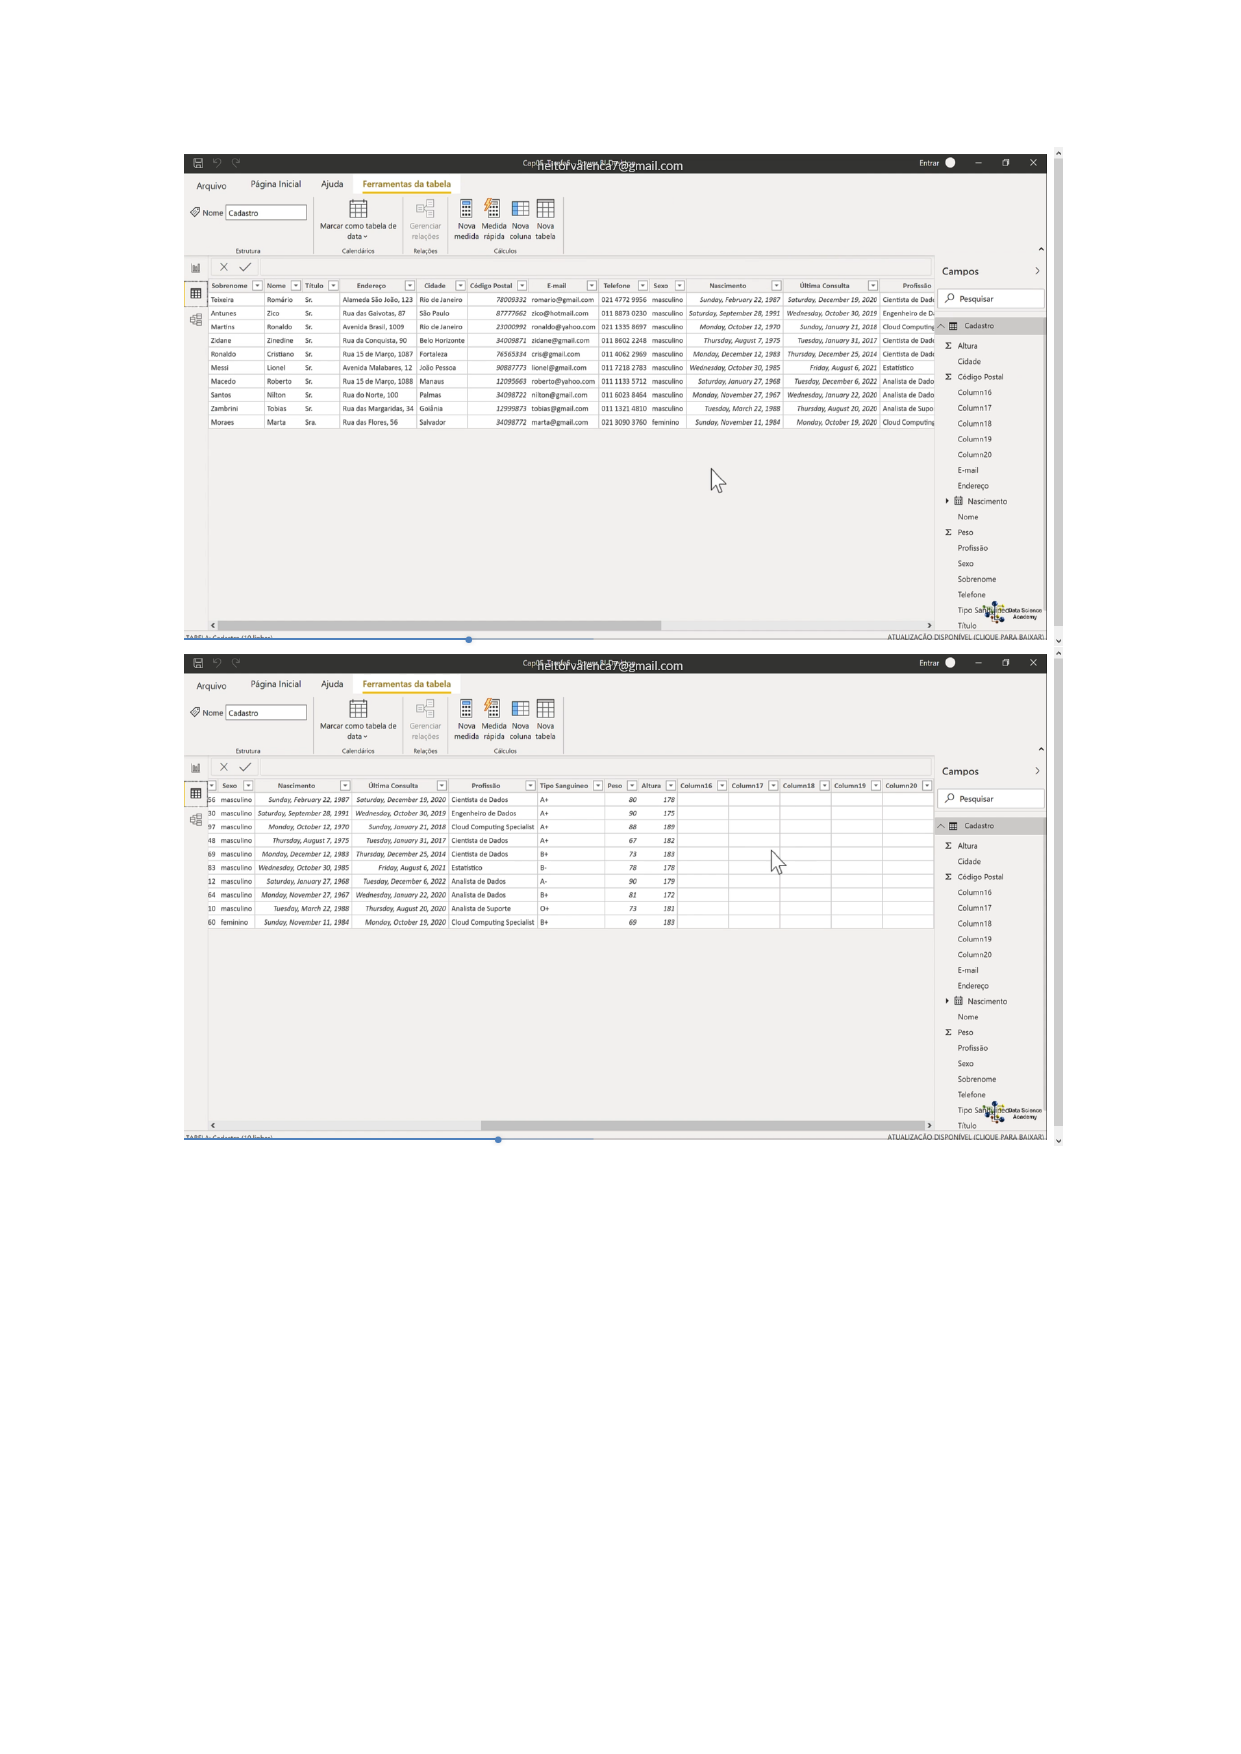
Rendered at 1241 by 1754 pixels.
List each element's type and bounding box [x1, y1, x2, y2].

picture [177, 147, 1063, 646]
picture [177, 647, 1063, 1146]
